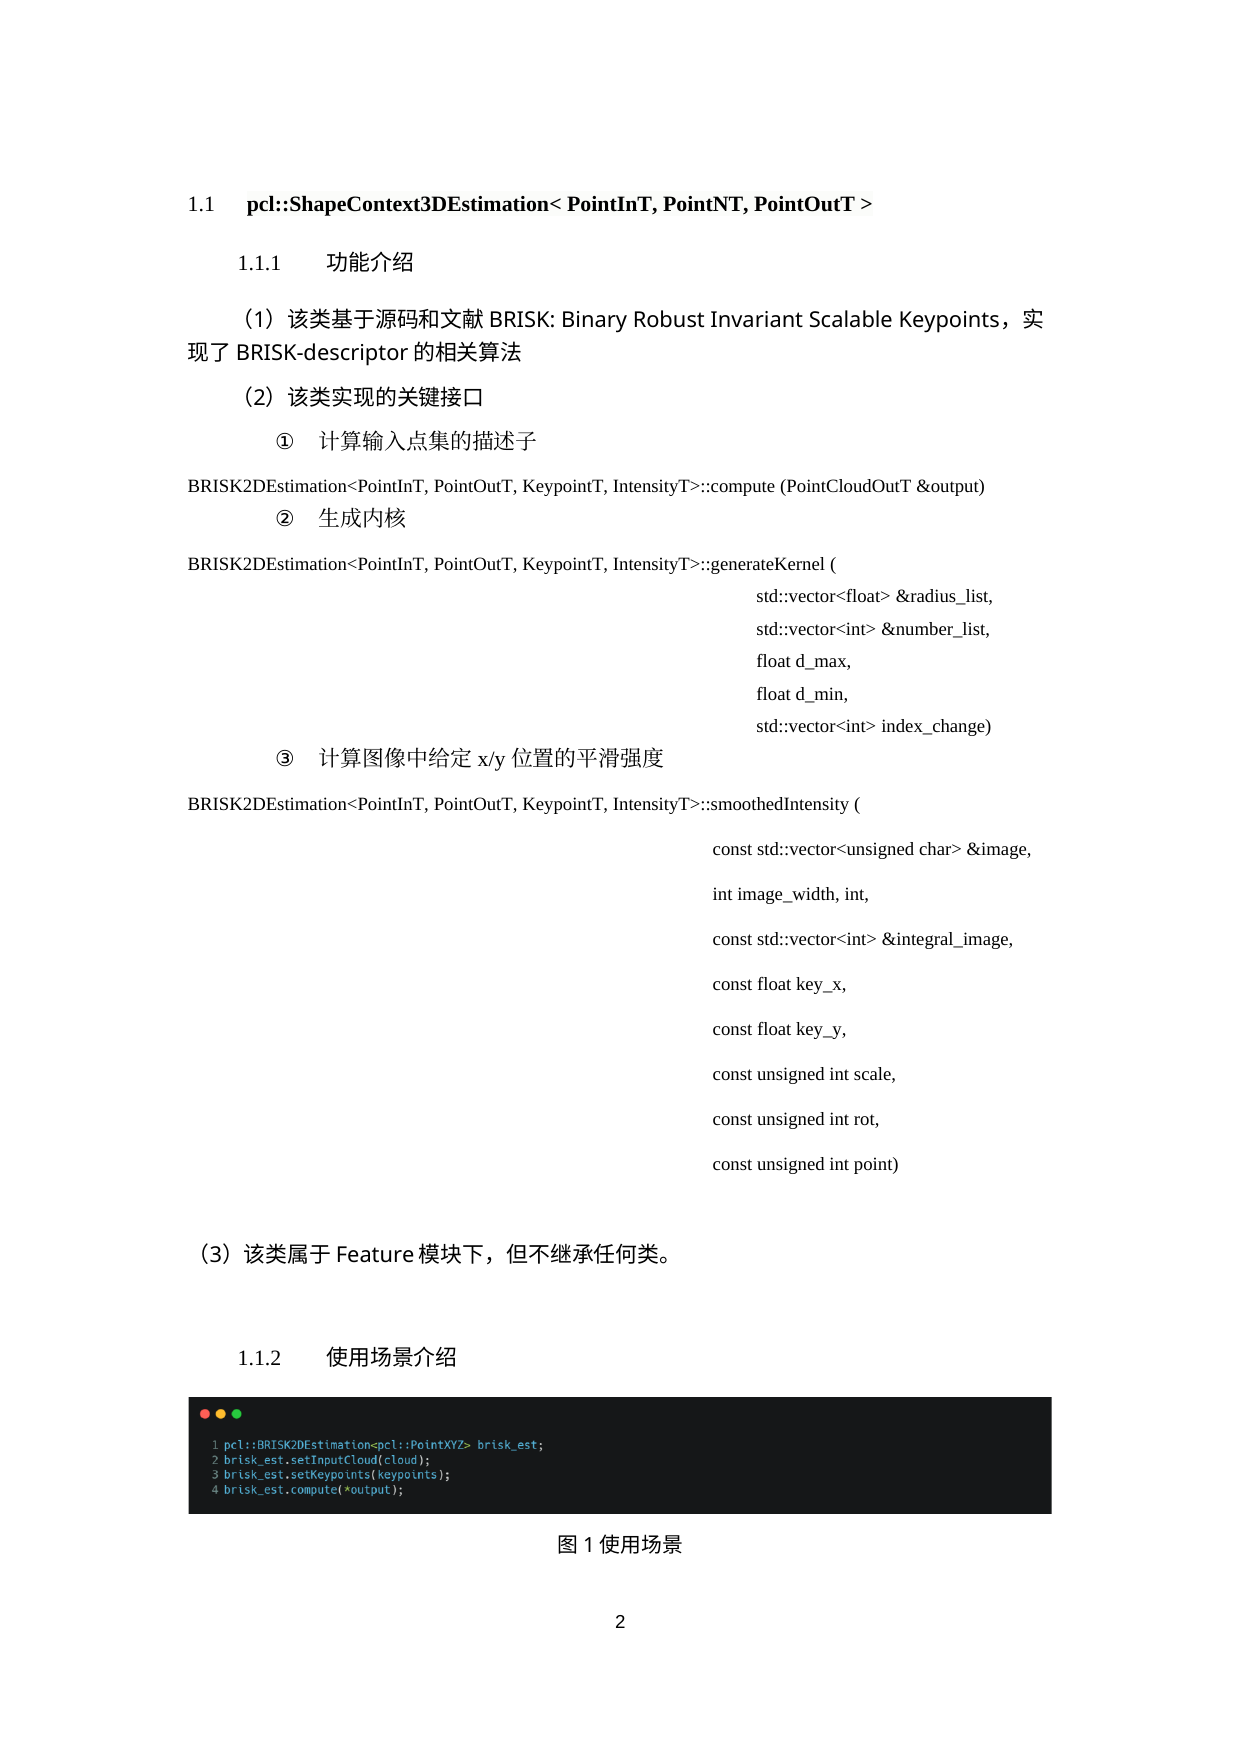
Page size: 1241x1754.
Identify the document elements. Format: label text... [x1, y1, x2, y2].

list const std::vector<int> &integral_image, [669, 922, 1053, 954]
list 该类属于Feature模块下，但不继承任何类。 [187, 1237, 1053, 1269]
text float d_max, [712, 644, 1053, 677]
list 该类基于源码和文献BRISK: Binary Robust Invariant Scalable Keypoints，实现了BRISK-descriptor的相关算法 [187, 302, 1053, 367]
list const unsigned int rot, [669, 1102, 1053, 1134]
subtitle pcl::ShapeContext3DEstimation< PointInT, PointNT, PointOutT > [187, 187, 1053, 219]
text BRISK2DEstimation<PointInT, PointOutT, KeypointT, IntensityT>::compute (PointCloudOutT &output) [187, 469, 1053, 502]
text float d_min, [712, 677, 1053, 709]
list const std::vector<unsigned char> &image, [669, 832, 1053, 864]
list const unsigned int point) [669, 1147, 1053, 1179]
subtitle 使用场景介绍 [237, 1339, 1053, 1372]
list const float key_x, [669, 967, 1053, 999]
text BRISK2DEstimation<PointInT, PointOutT, KeypointT, IntensityT>::generateKernel ( [187, 547, 1053, 579]
list int image_width, int, [669, 877, 1053, 909]
list 生成内核 [231, 502, 1053, 534]
list const float key_y, [669, 1012, 1053, 1044]
text std::vector<int> index_change) [712, 709, 1053, 742]
list 计算图像中给定 x/y 位置的平滑强度 [231, 742, 1053, 774]
list BRISK2DEstimation<PointInT, PointOutT, KeypointT, IntensityT>::smoothedIntensity ( [187, 787, 1053, 819]
text std::vector<float> &radius_list, [187, 579, 1053, 612]
picture [188, 1397, 1052, 1514]
list const unsigned int scale, [669, 1057, 1053, 1089]
list 该类实现的关键接口 [187, 379, 1053, 412]
list 计算输入点集的描述子 [231, 424, 1053, 457]
text std::vector<int> &number_list, [712, 612, 1053, 644]
subtitle 功能介绍 [237, 244, 1053, 277]
